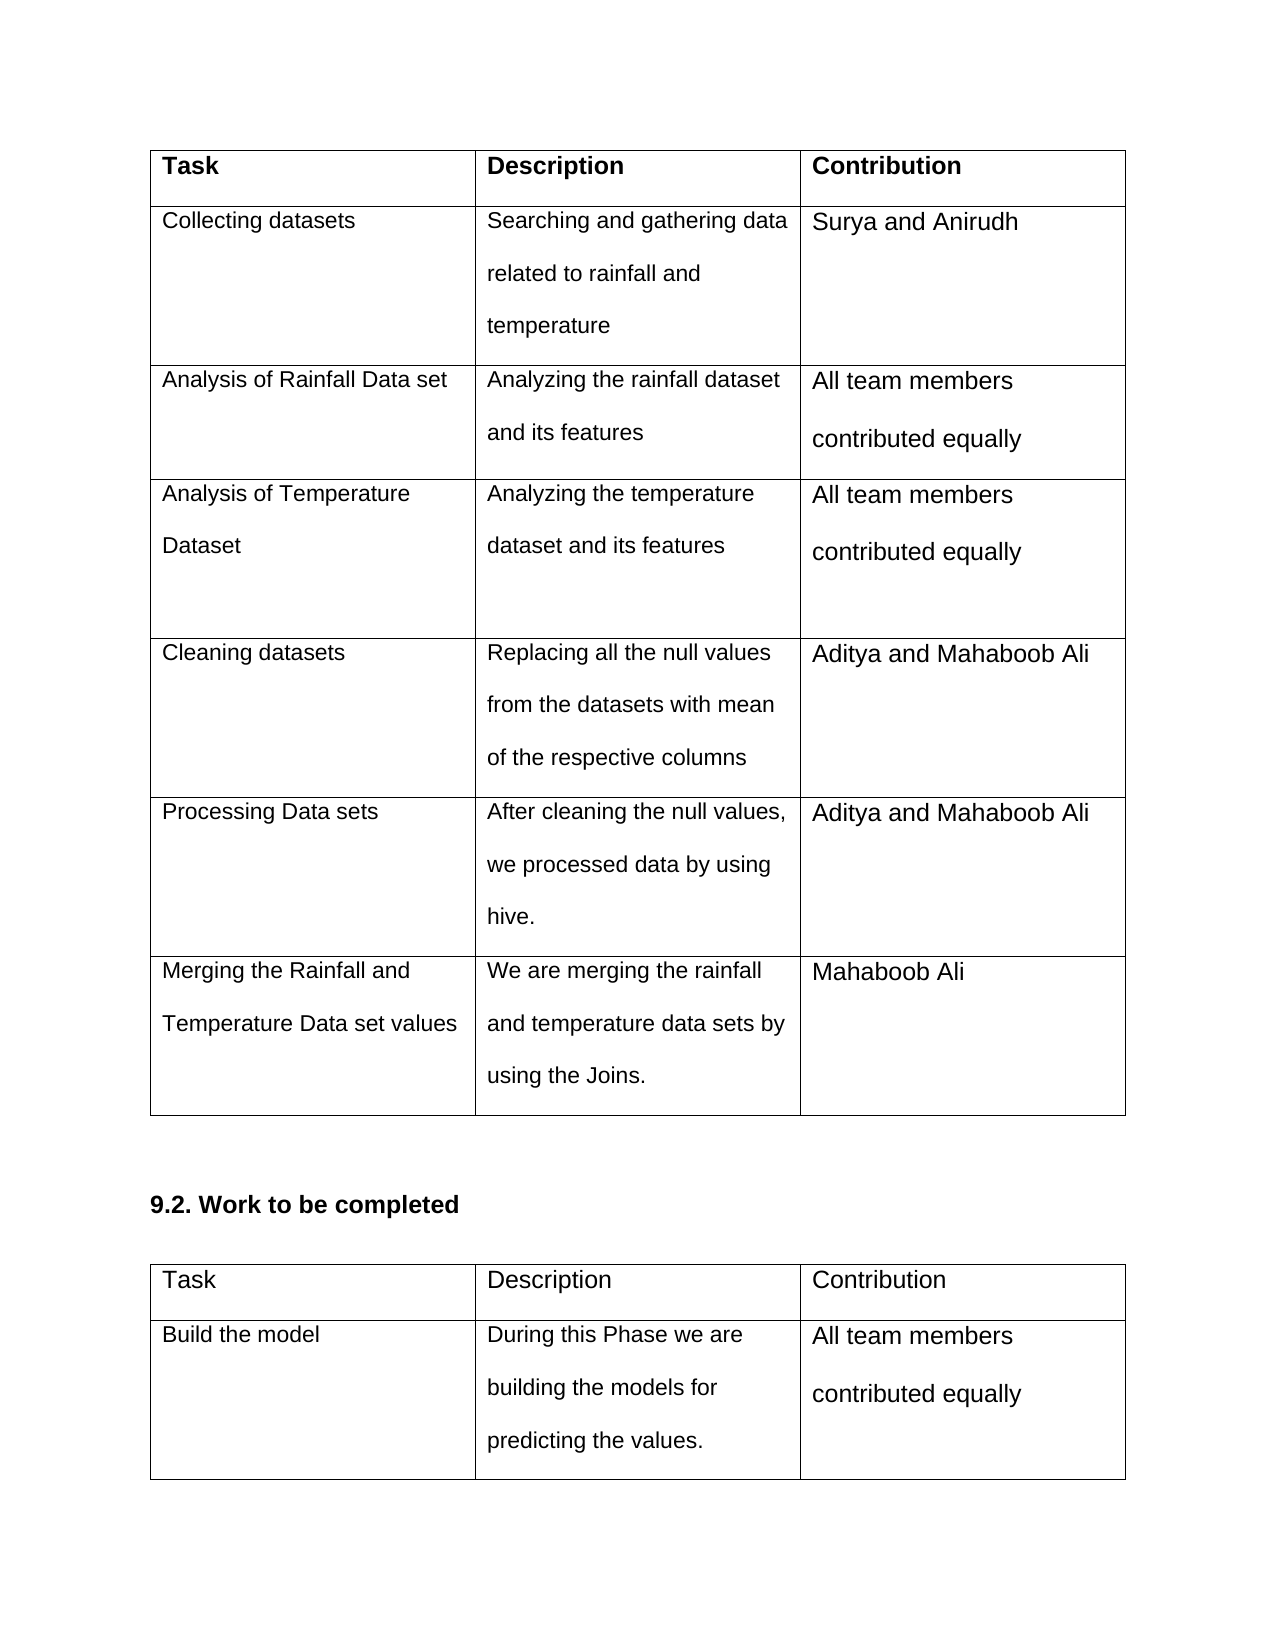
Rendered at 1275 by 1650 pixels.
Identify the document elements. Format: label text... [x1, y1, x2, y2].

table_cell Collecting datasets [151, 207, 475, 365]
table_cell After cleaning the null values, we processed data by using hive. [476, 798, 800, 956]
table_header Description [476, 1265, 800, 1320]
table_cell Searching and gathering data related to rainfall and temperature [476, 207, 800, 365]
text 9.2. Work to be completed [150, 1190, 1125, 1219]
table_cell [801, 1321, 1125, 1479]
table_cell Processing Data sets [151, 798, 475, 956]
table_cell Aditya and Mahaboob Ali [801, 798, 1125, 956]
table_cell We are merging the rainfall and temperature data sets by using the Joins. [476, 957, 800, 1115]
table_header Contribution [801, 151, 1125, 206]
table_cell Surya and Anirudh [801, 207, 1125, 365]
table_cell All team members contributed equally [801, 366, 1125, 479]
table_cell Replacing all the null values from the datasets with mean of the respective columns [476, 639, 800, 797]
table_cell During this Phase we are building the models for predicting the values. [476, 1321, 800, 1479]
table_cell Aditya and Mahaboob Ali [801, 639, 1125, 797]
table_cell Analysis of Rainfall Data set [151, 366, 475, 479]
table_cell Analysis of Temperature Dataset [151, 480, 475, 638]
table_cell Build the model [151, 1321, 475, 1479]
table_header Task [151, 151, 475, 206]
table_cell Mahaboob Ali [801, 957, 1125, 1115]
table_cell Analyzing the rainfall dataset and its features [476, 366, 800, 479]
table_cell Analyzing the temperature dataset and its features [476, 480, 800, 638]
table_header Task [151, 1265, 475, 1320]
table_header Description [476, 151, 800, 206]
table_cell Merging the Rainfall and Temperature Data set values [151, 957, 475, 1115]
table_cell Cleaning datasets [151, 639, 475, 797]
table_header Contribution [801, 1265, 1125, 1320]
table_cell All team members contributed equally [801, 480, 1125, 638]
